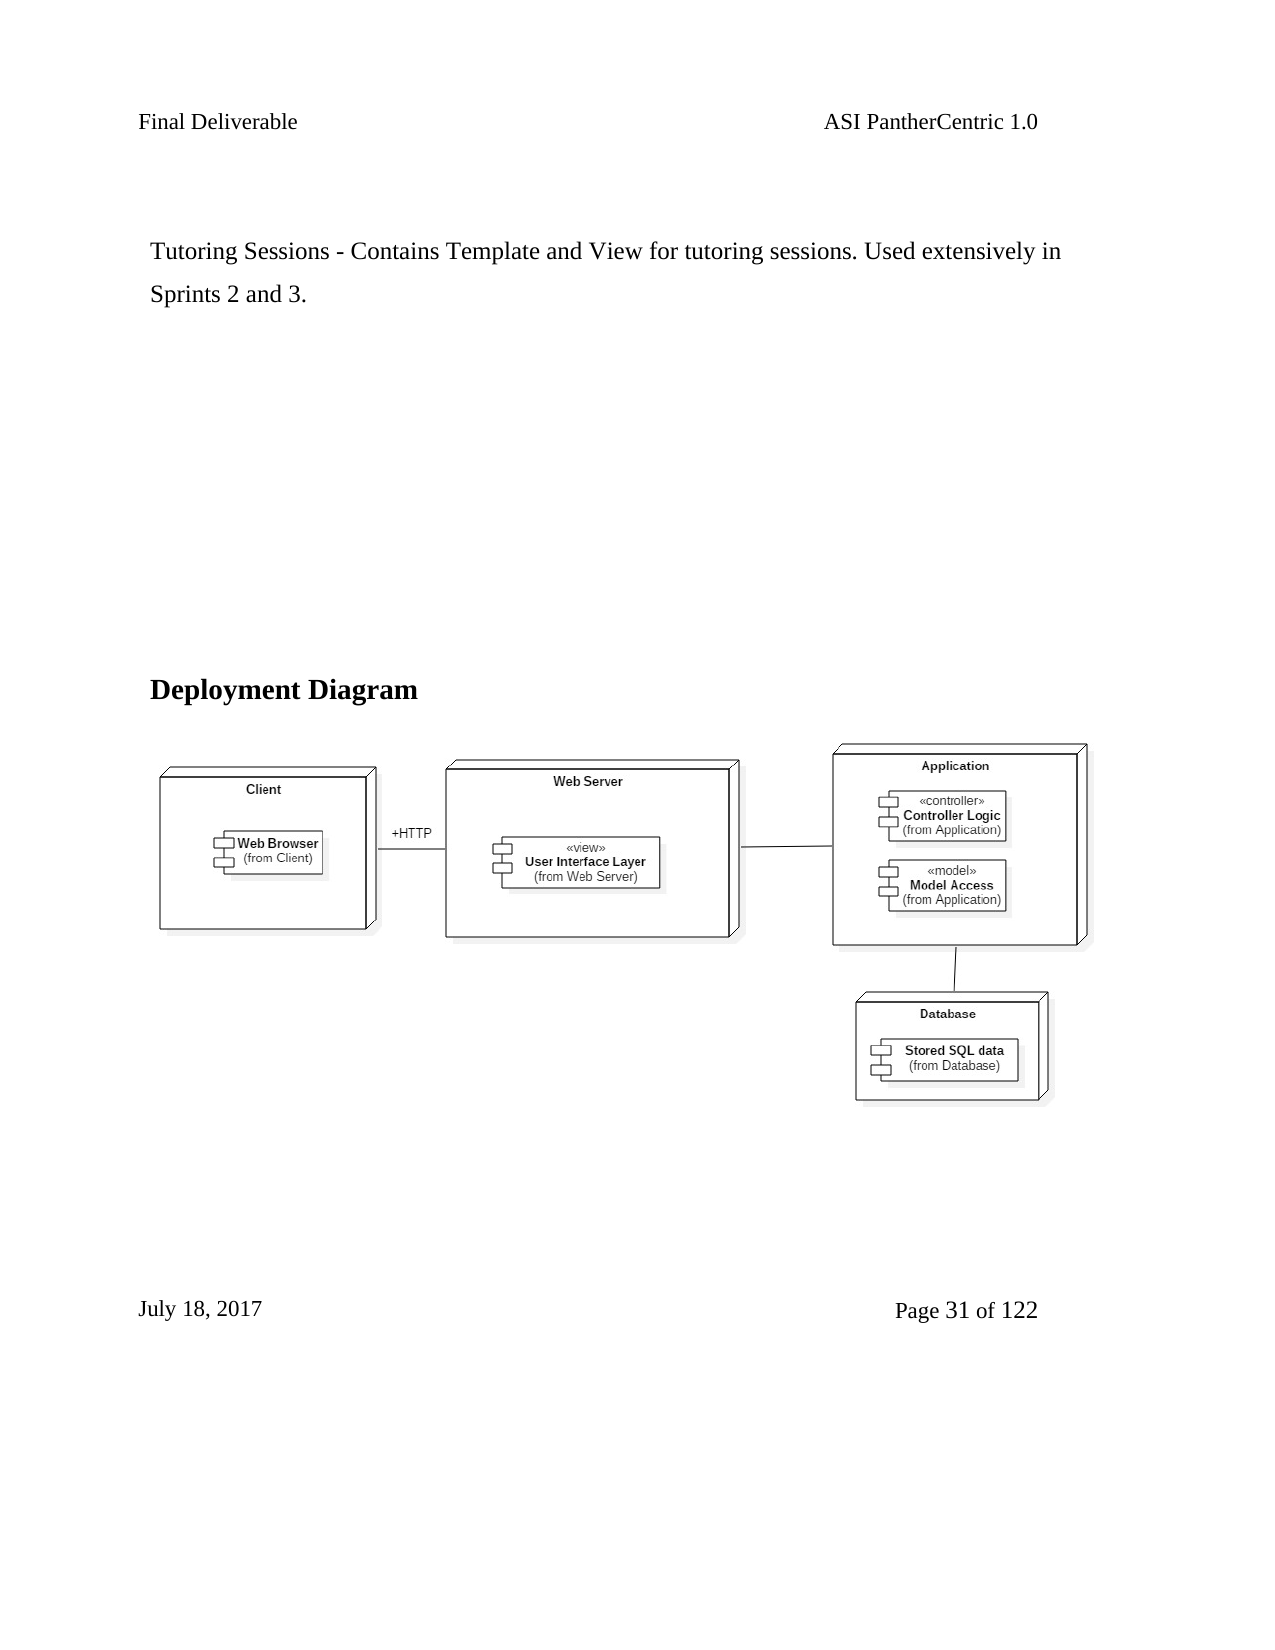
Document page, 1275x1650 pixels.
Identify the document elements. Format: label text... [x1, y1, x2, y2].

picture [150, 734, 1125, 1139]
subtitle Deployment Diagram [150, 672, 1125, 706]
text Tutoring Sessions - Contains Template and View for tutoring sessions. Used extensively in Sprints 2 and 3. [150, 236, 1125, 308]
